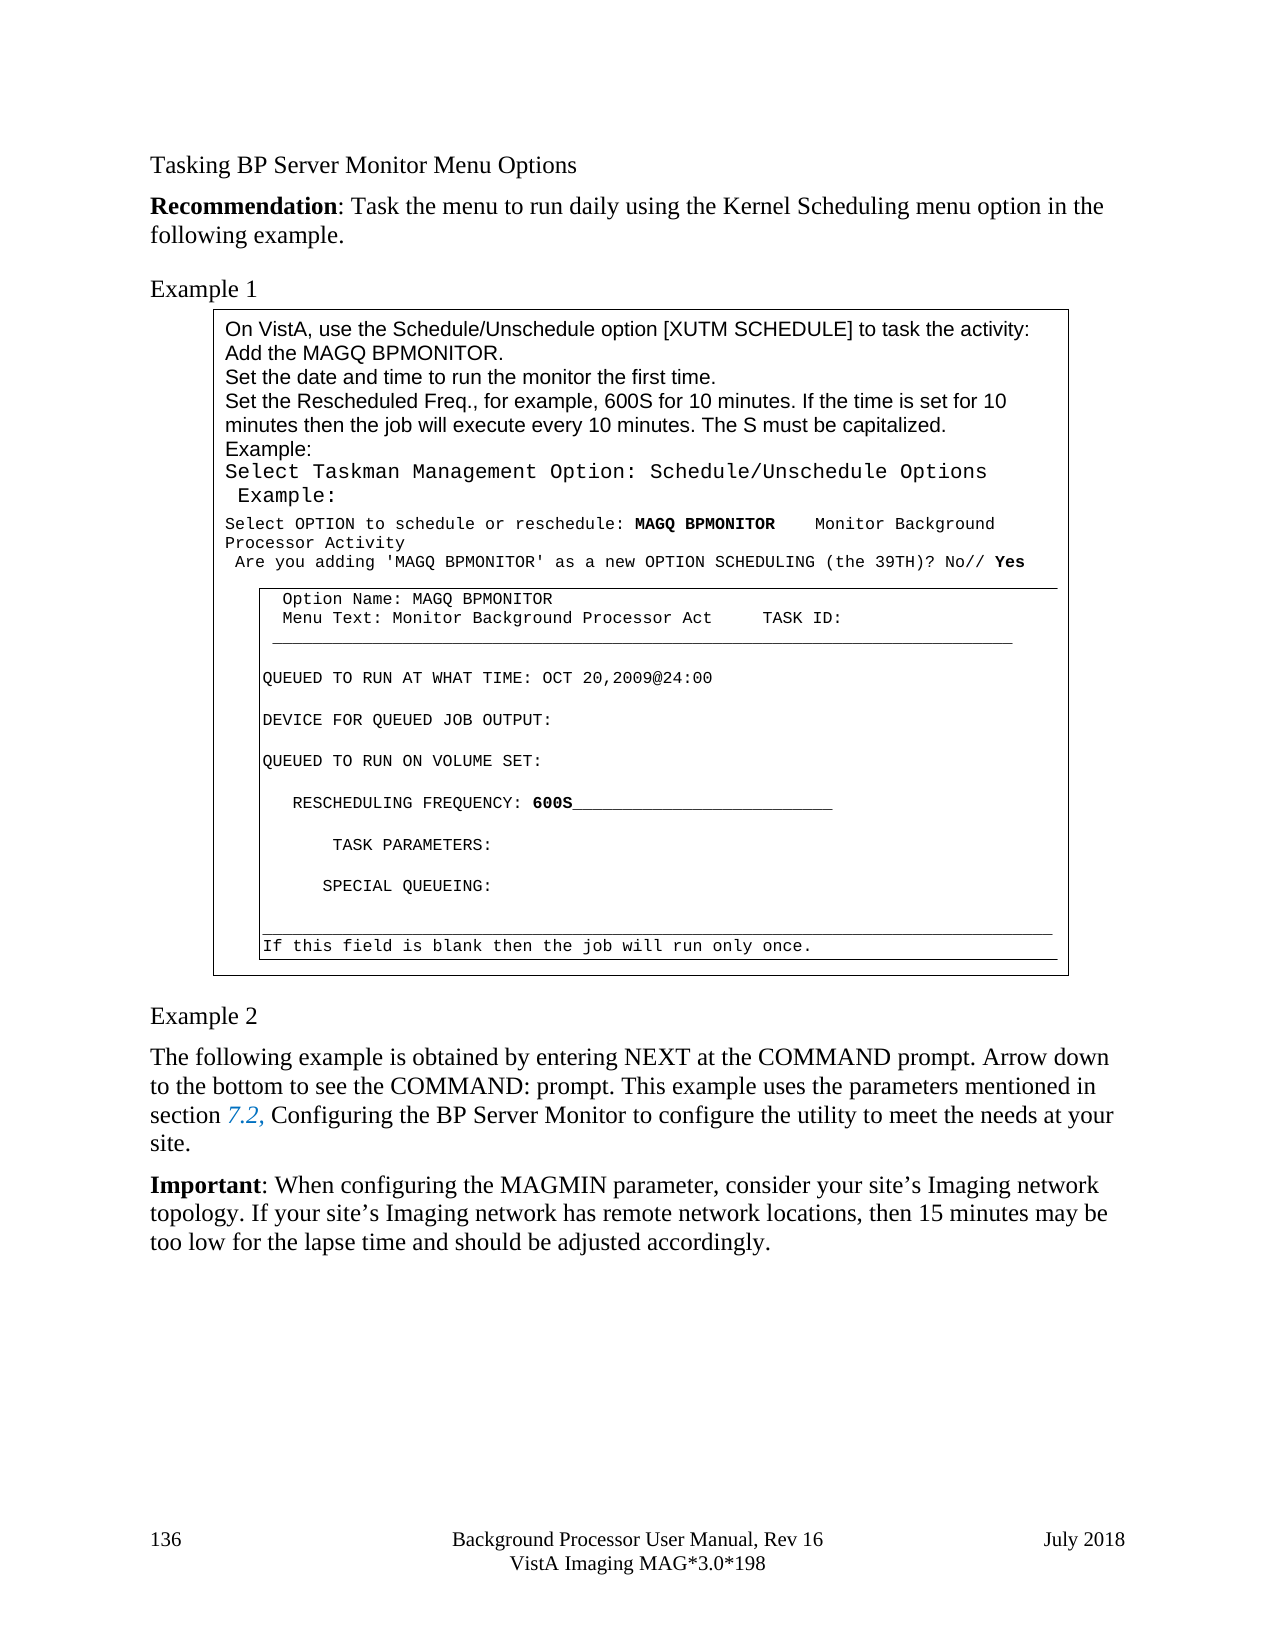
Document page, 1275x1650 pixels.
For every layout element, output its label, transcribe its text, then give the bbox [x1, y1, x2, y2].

text Recommendation: Task the menu to run daily using the Kernel Scheduling menu option in the following example. [150, 191, 1125, 249]
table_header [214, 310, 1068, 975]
text The following example is obtained by entering NEXT at the COMMAND prompt. Arrow down to the bottom to see the COMMAND: prompt. This example uses the parameters mentioned in section 7.2, Configuring the BP Server Monitor to configure the utility to meet the needs at your site. [150, 1042, 1125, 1157]
text Important: When configuring the MAGMIN parameter, consider your site’s Imaging network topology. If your site’s Imaging network has remote network locations, then 15 minutes may be too low for the lapse time and should be adjusted accordingly. [150, 1170, 1125, 1256]
subtitle Tasking BP Server Monitor Menu Options [150, 150, 1125, 179]
subtitle Example 1 [150, 274, 1125, 302]
subtitle Example 2 [150, 1001, 1125, 1030]
